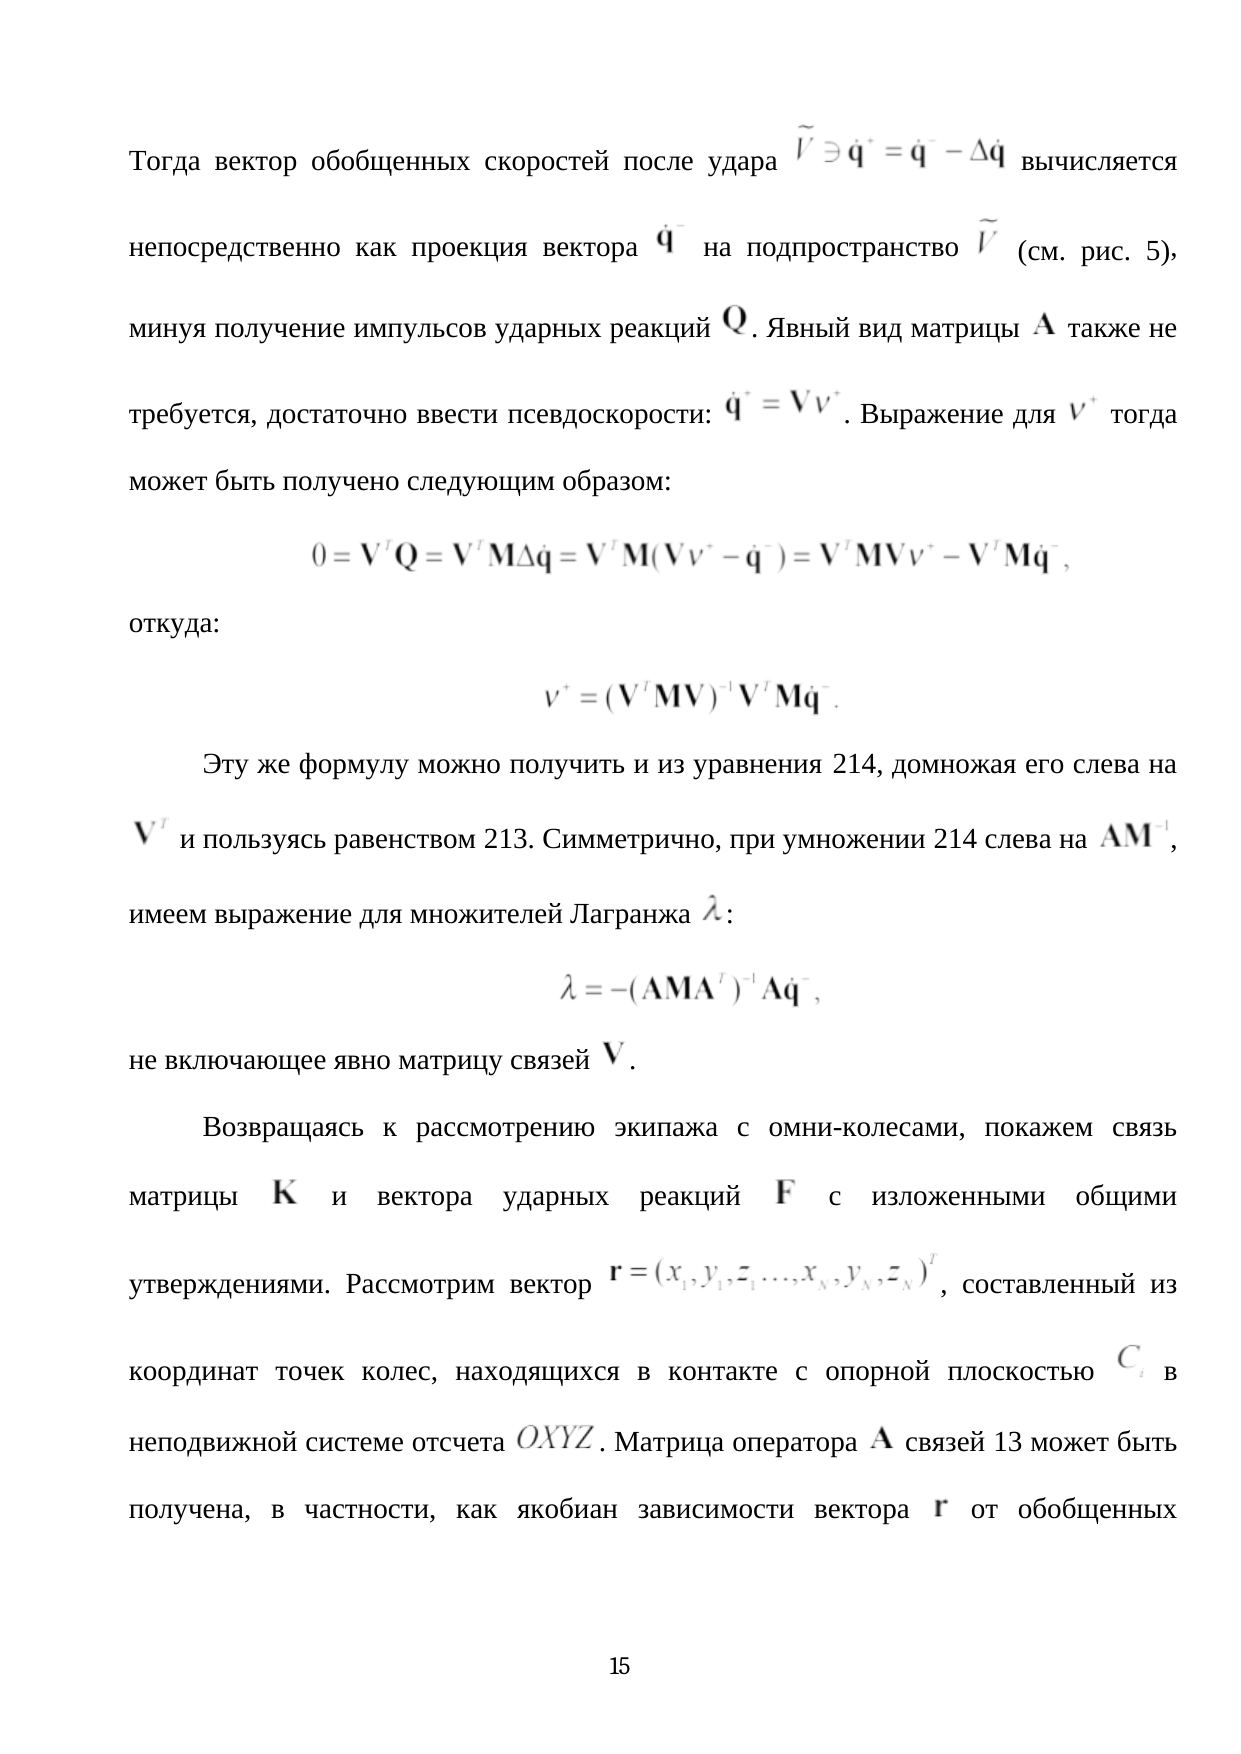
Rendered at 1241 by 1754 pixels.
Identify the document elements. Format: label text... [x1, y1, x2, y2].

text Эту же формулу можно получить и из уравнения , домножая его слева на и пользуясь равенством . Симметрично, при умножении слева на , имеем выражение для множителей Лагранжа : [128, 747, 1177, 930]
text откуда: [128, 605, 1177, 638]
text Тогда вектор обобщенных скоростей после удара вычисляется непосредственно как проекция вектора на подпространство (см. рис. 5), минуя получение импульсов ударных реакций . Явный вид матрицы также не требуется, достаточно ввести псевдоскорости: . Выражение для тогда может быть получено следующим образом: [128, 118, 1177, 497]
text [128, 1109, 1177, 1525]
text не включающее явно матрицу связей . [128, 1038, 1177, 1076]
